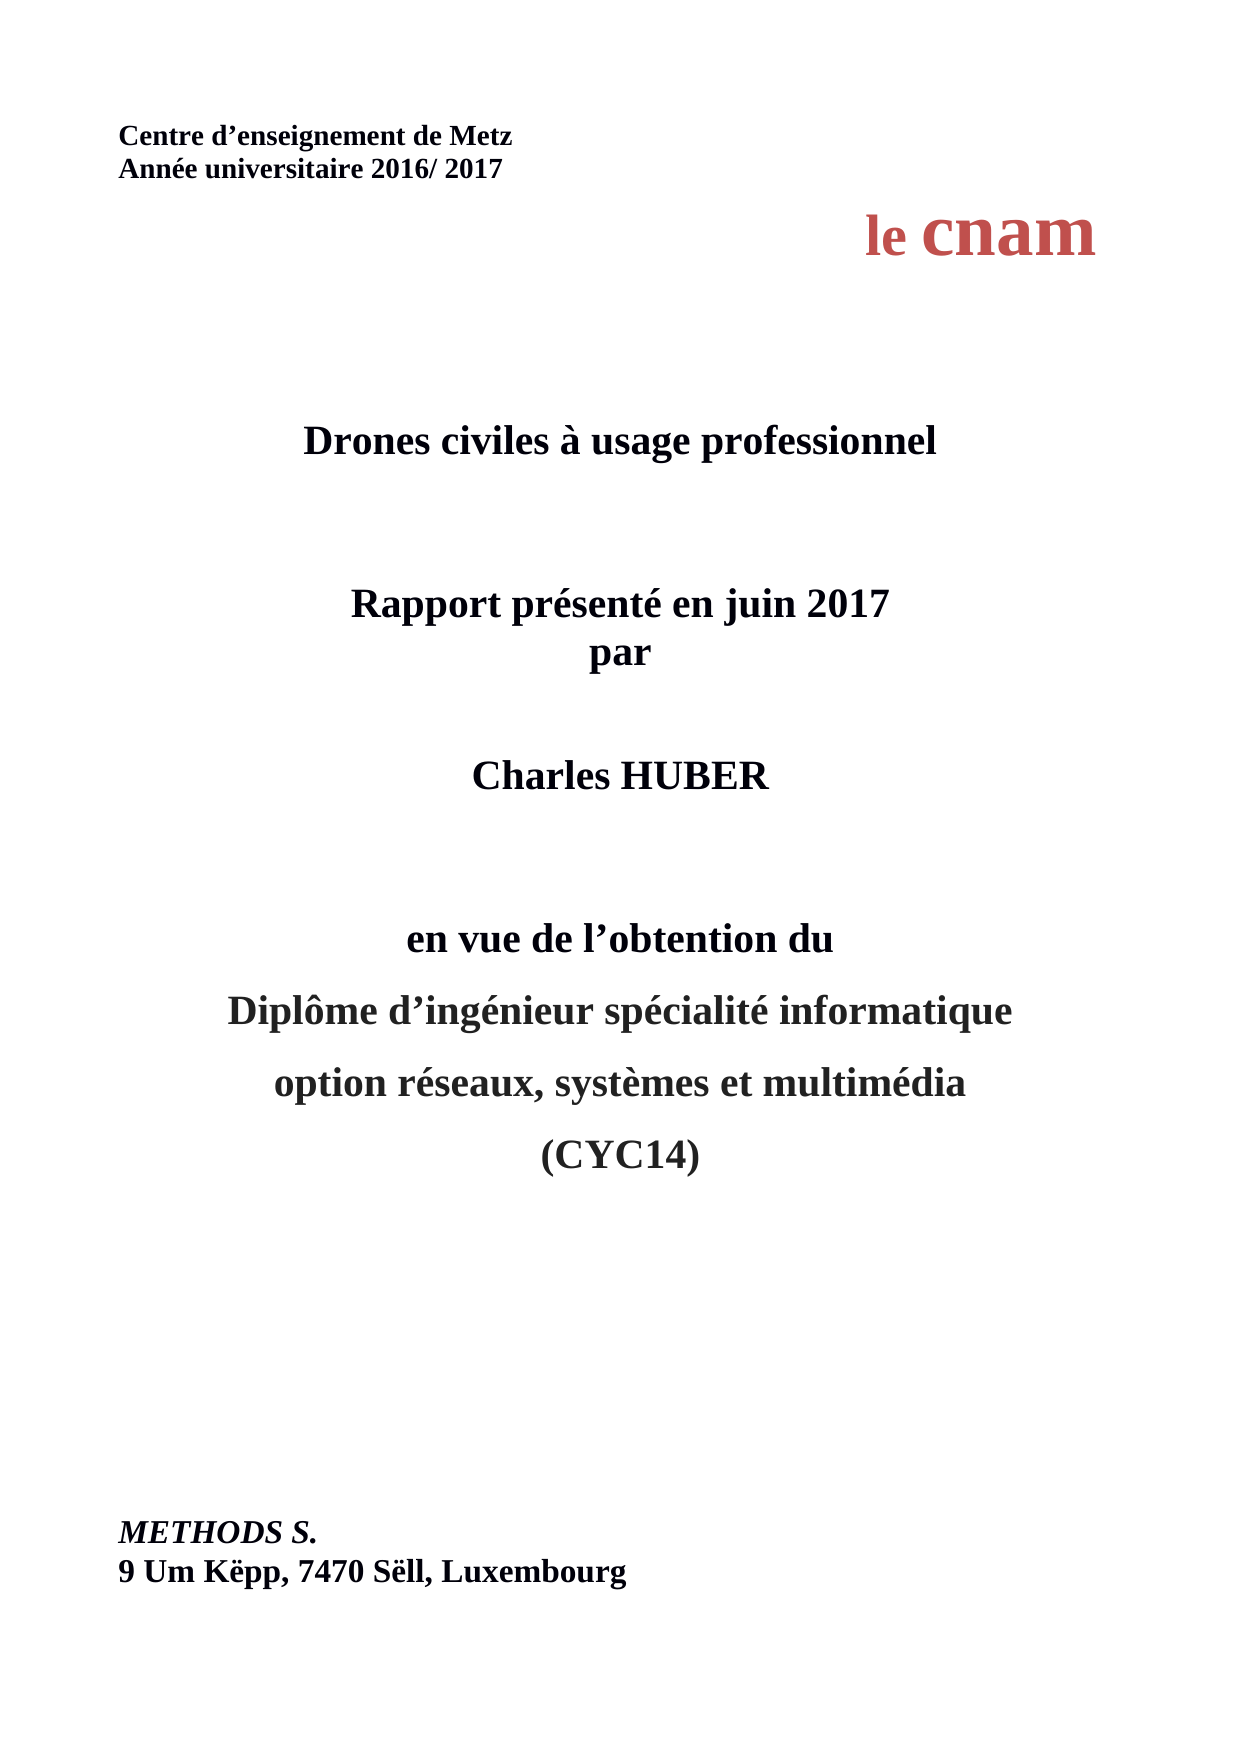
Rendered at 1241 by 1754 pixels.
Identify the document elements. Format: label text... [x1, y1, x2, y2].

text option réseaux, systèmes et multimédia [118, 1057, 1122, 1105]
text Année universitaire 2016/ 2017 [118, 152, 1126, 185]
text Drones civiles à usage professionnel [118, 415, 1122, 463]
text en vue de l’obtention du [118, 913, 1122, 961]
text (CYC14) [118, 1129, 1122, 1177]
text Charles HUBER [118, 751, 1122, 798]
text le cnam [118, 185, 1096, 271]
text 9 Um Këpp, 7470 Sëll, Luxembourg [118, 1551, 1122, 1589]
text Centre d’enseignement de Metz [118, 118, 1126, 152]
text par [118, 626, 1122, 674]
text Rapport présenté en juin 2017 [118, 578, 1122, 626]
text Diplôme d’ingénieur spécialité informatique [118, 985, 1122, 1033]
text METHODS S. [118, 1512, 1122, 1551]
